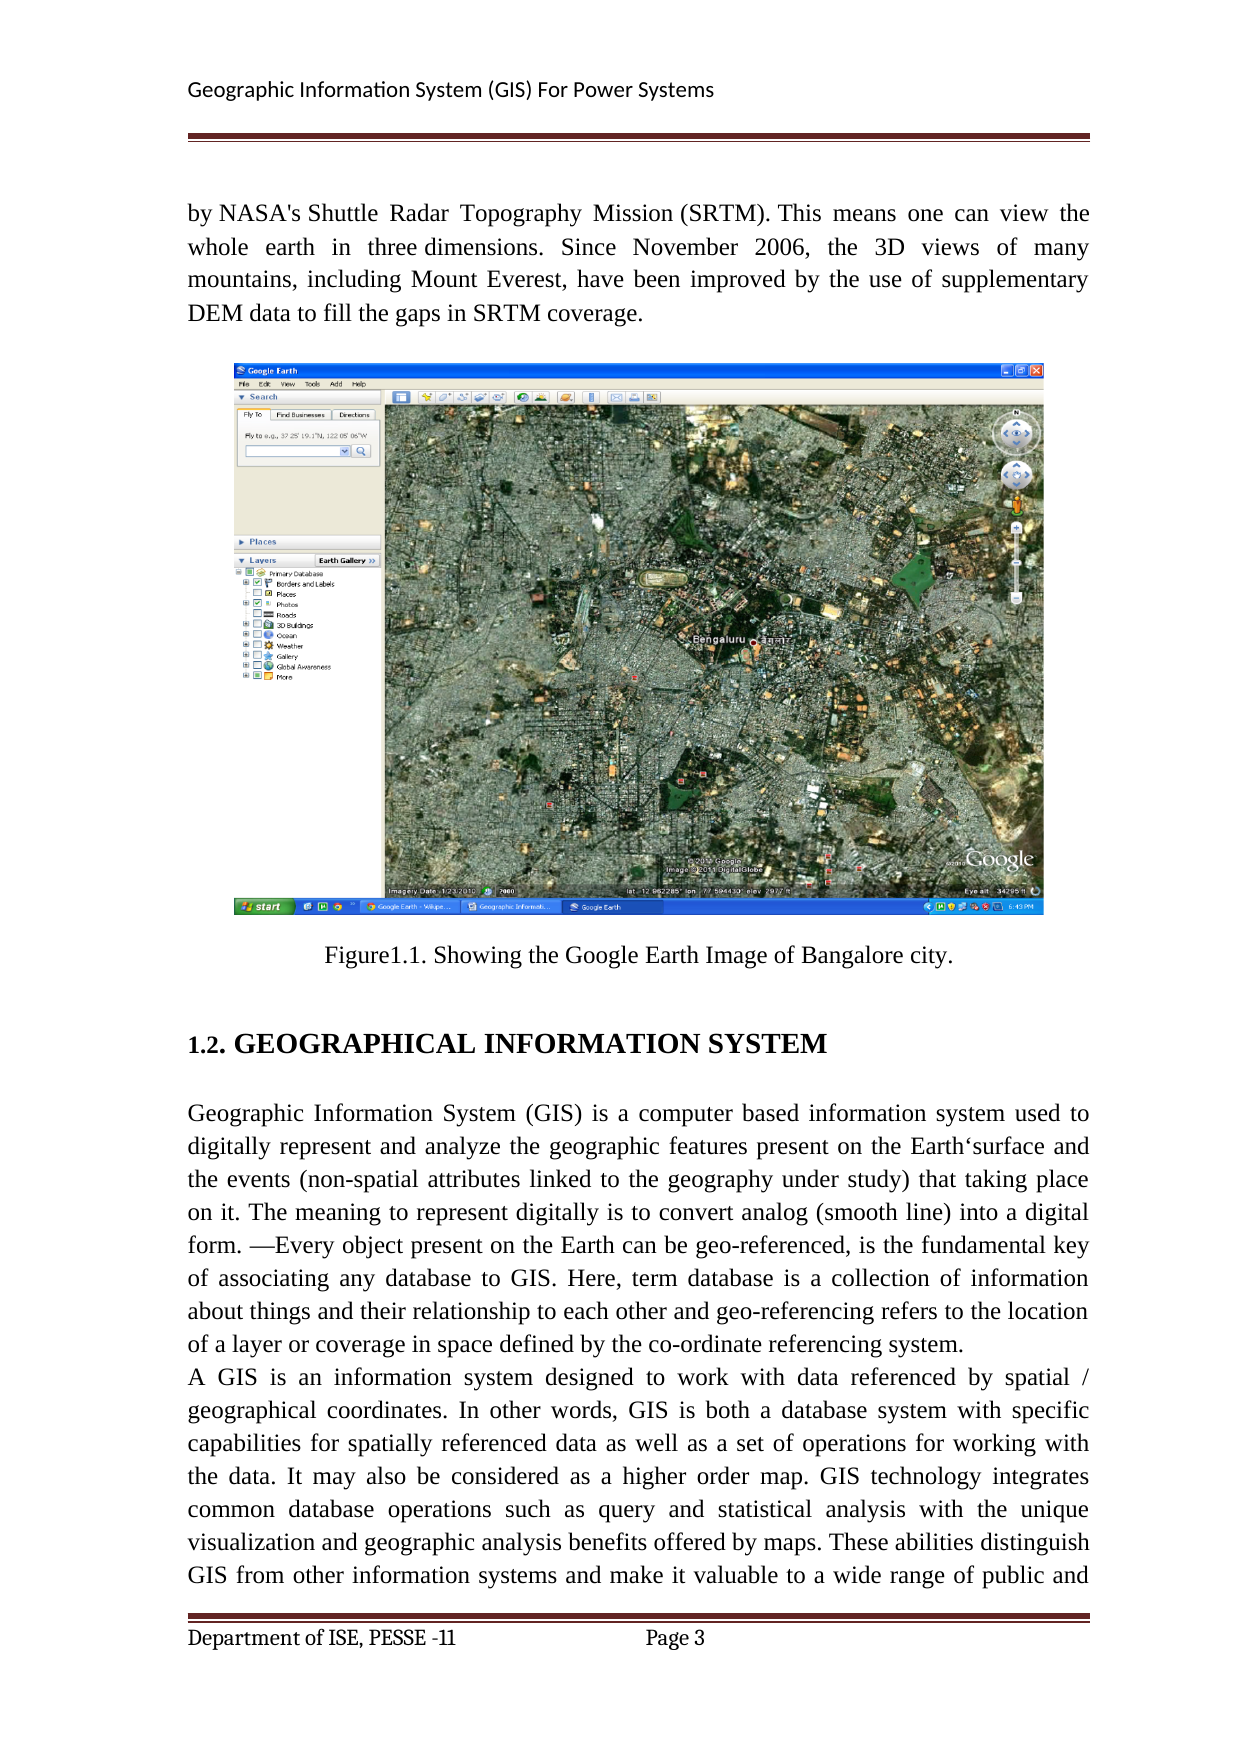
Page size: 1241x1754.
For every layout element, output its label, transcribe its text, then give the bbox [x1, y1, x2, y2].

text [187, 1362, 1090, 1589]
text Geographic Information System (GIS) is a computer based information system used to digitally represent and analyze the geographic features present on the Earth‘surface and the events (non-spatial attributes linked to the geography under study) that taking place on it. The meaning to represent digitally is to convert analog (smooth line) into a digital form. ―Every object present on the Earth can be geo-referenced, is the fundamental key of associating any database to GIS. Here, term database is a collection of information about things and their relationship to each other and geo-referencing refers to the location of a layer or coverage in space defined by the co-ordinate referencing system. [187, 1098, 1090, 1358]
text Figure1.1. Showing the Google Earth Image of Bangalore city. [187, 940, 1090, 968]
picture [234, 363, 1044, 915]
text 1.2. GEOGRAPHICAL INFORMATION SYSTEM [187, 1027, 1090, 1060]
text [187, 198, 1090, 326]
